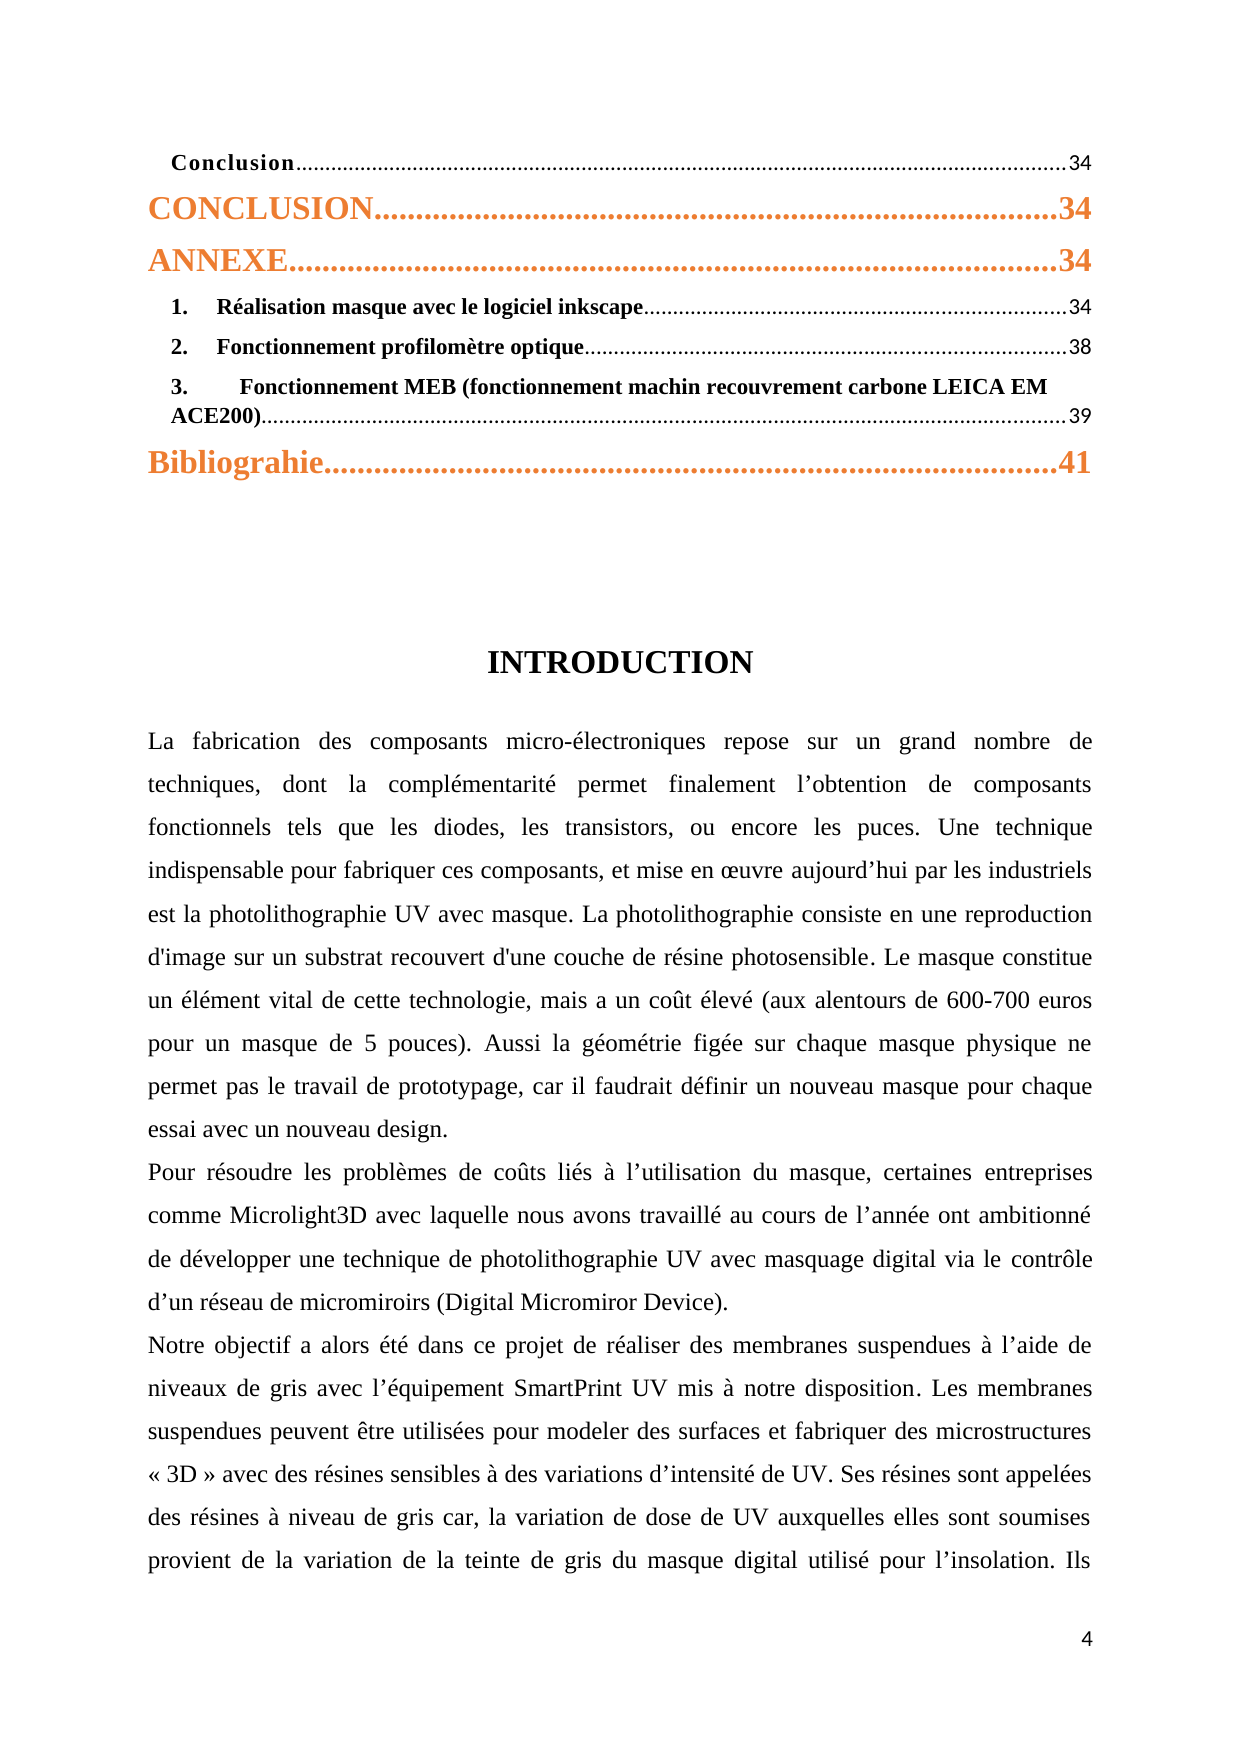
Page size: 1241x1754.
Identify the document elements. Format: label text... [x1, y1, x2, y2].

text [148, 1330, 1093, 1574]
subtitle INTRODUCTION [148, 643, 1093, 681]
text La fabrication des composants micro-électroniques repose sur un grand nombre de techniques, dont la complémentarité permet finalement l’obtention de composants fonctionnels tels que les diodes, les transistors, ou encore les puces. Une technique indispensable pour fabriquer ces composants, et mise en œuvre aujourd’hui par les industriels est la photolithographie UV avec masque. La photolithographie consiste en une reproduction d'image sur un substrat recouvert d'une couche de résine photosensible. Le masque constitue un élément vital de cette technologie, mais a un coût élevé (aux alentours de 600-700 euros pour un masque de 5 pouces). Aussi la géométrie figée sur chaque masque physique ne permet pas le travail de prototypage, car il faudrait définir un nouveau masque pour chaque essai avec un nouveau design. [148, 726, 1093, 1143]
text Pour résoudre les problèmes de coûts liés à l’utilisation du masque, certaines entreprises comme Microlight3D avec laquelle nous avons travaillé au cours de l’année ont ambitionné de développer une technique de photolithographie UV avec masquage digital via le contrôle d’un réseau de micromiroirs (Digital Micromiror Device). [148, 1157, 1093, 1316]
